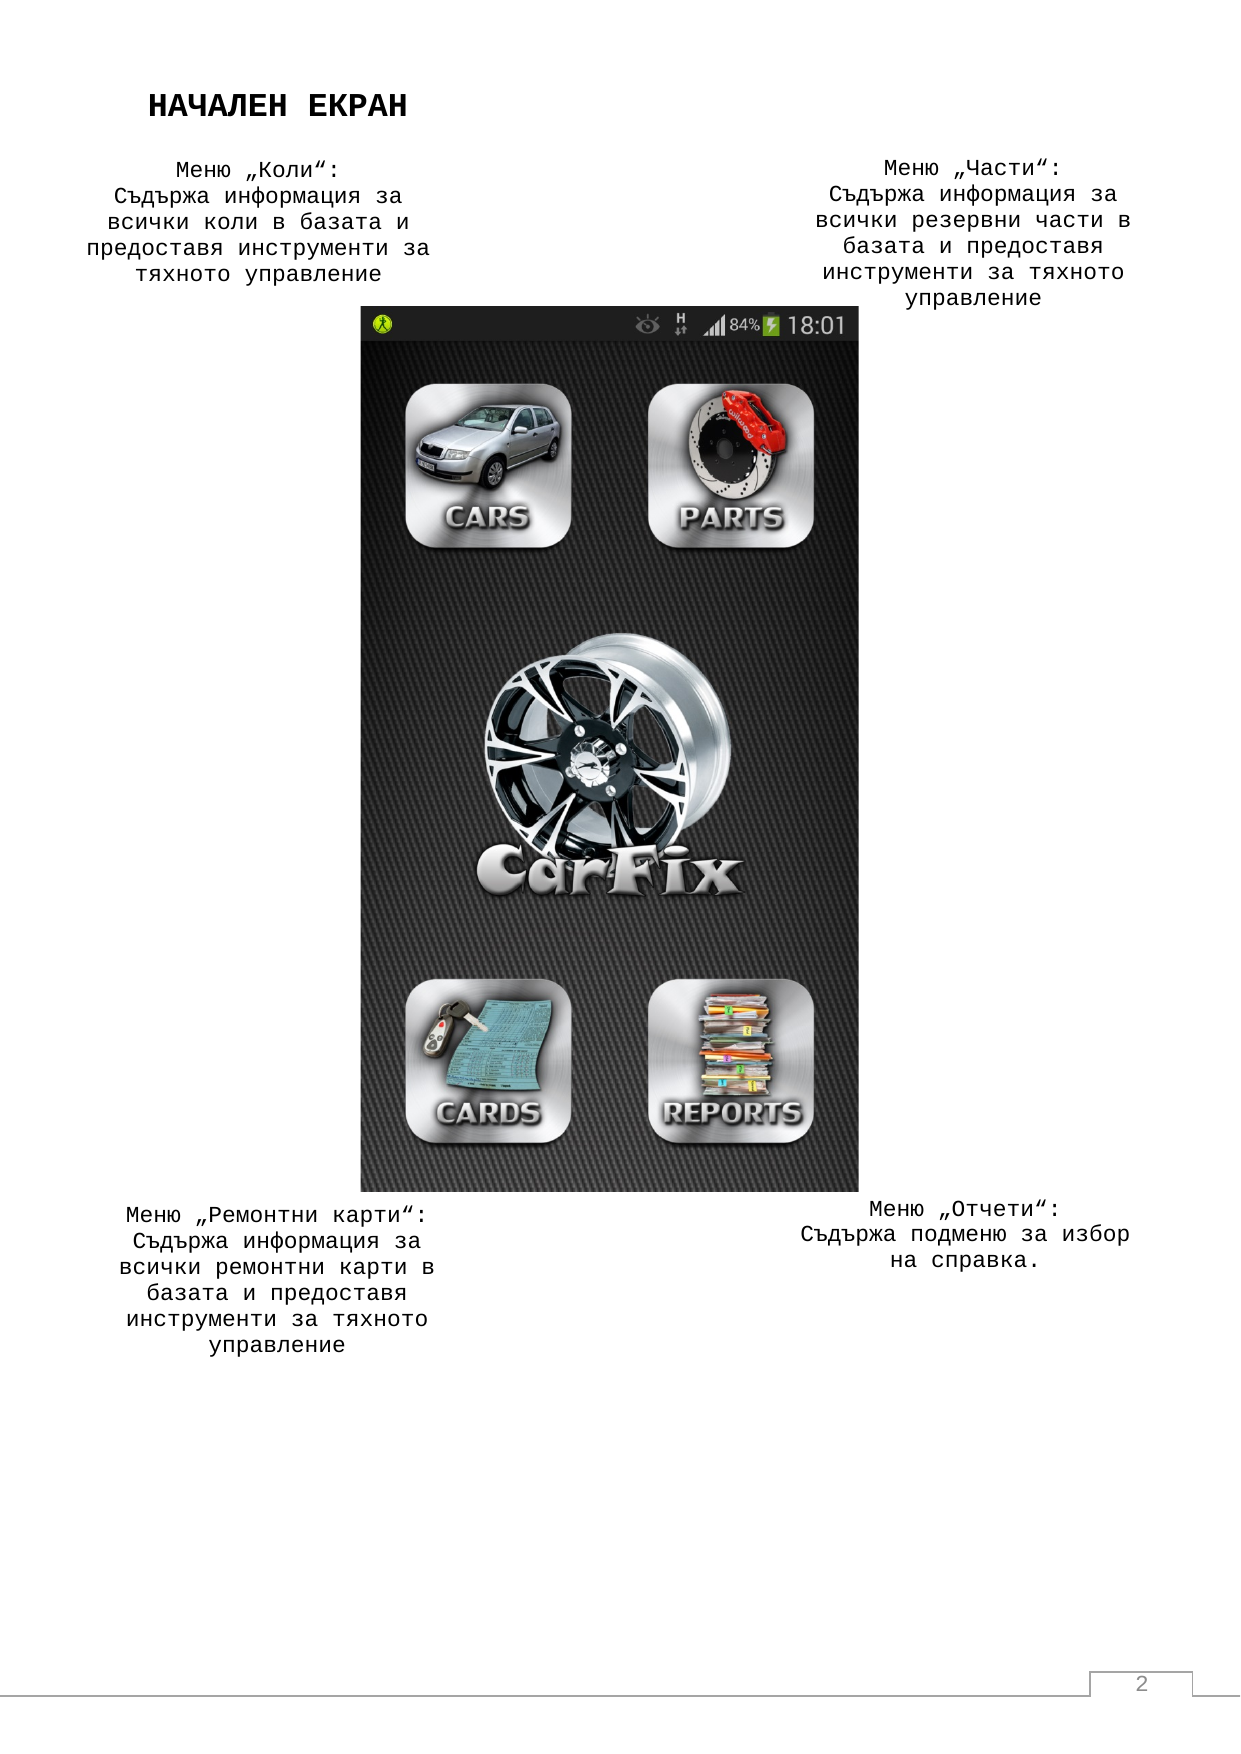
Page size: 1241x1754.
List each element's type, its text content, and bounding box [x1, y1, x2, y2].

text НАЧАЛЕН ЕКРАН [148, 89, 1093, 126]
picture [360, 306, 859, 1192]
